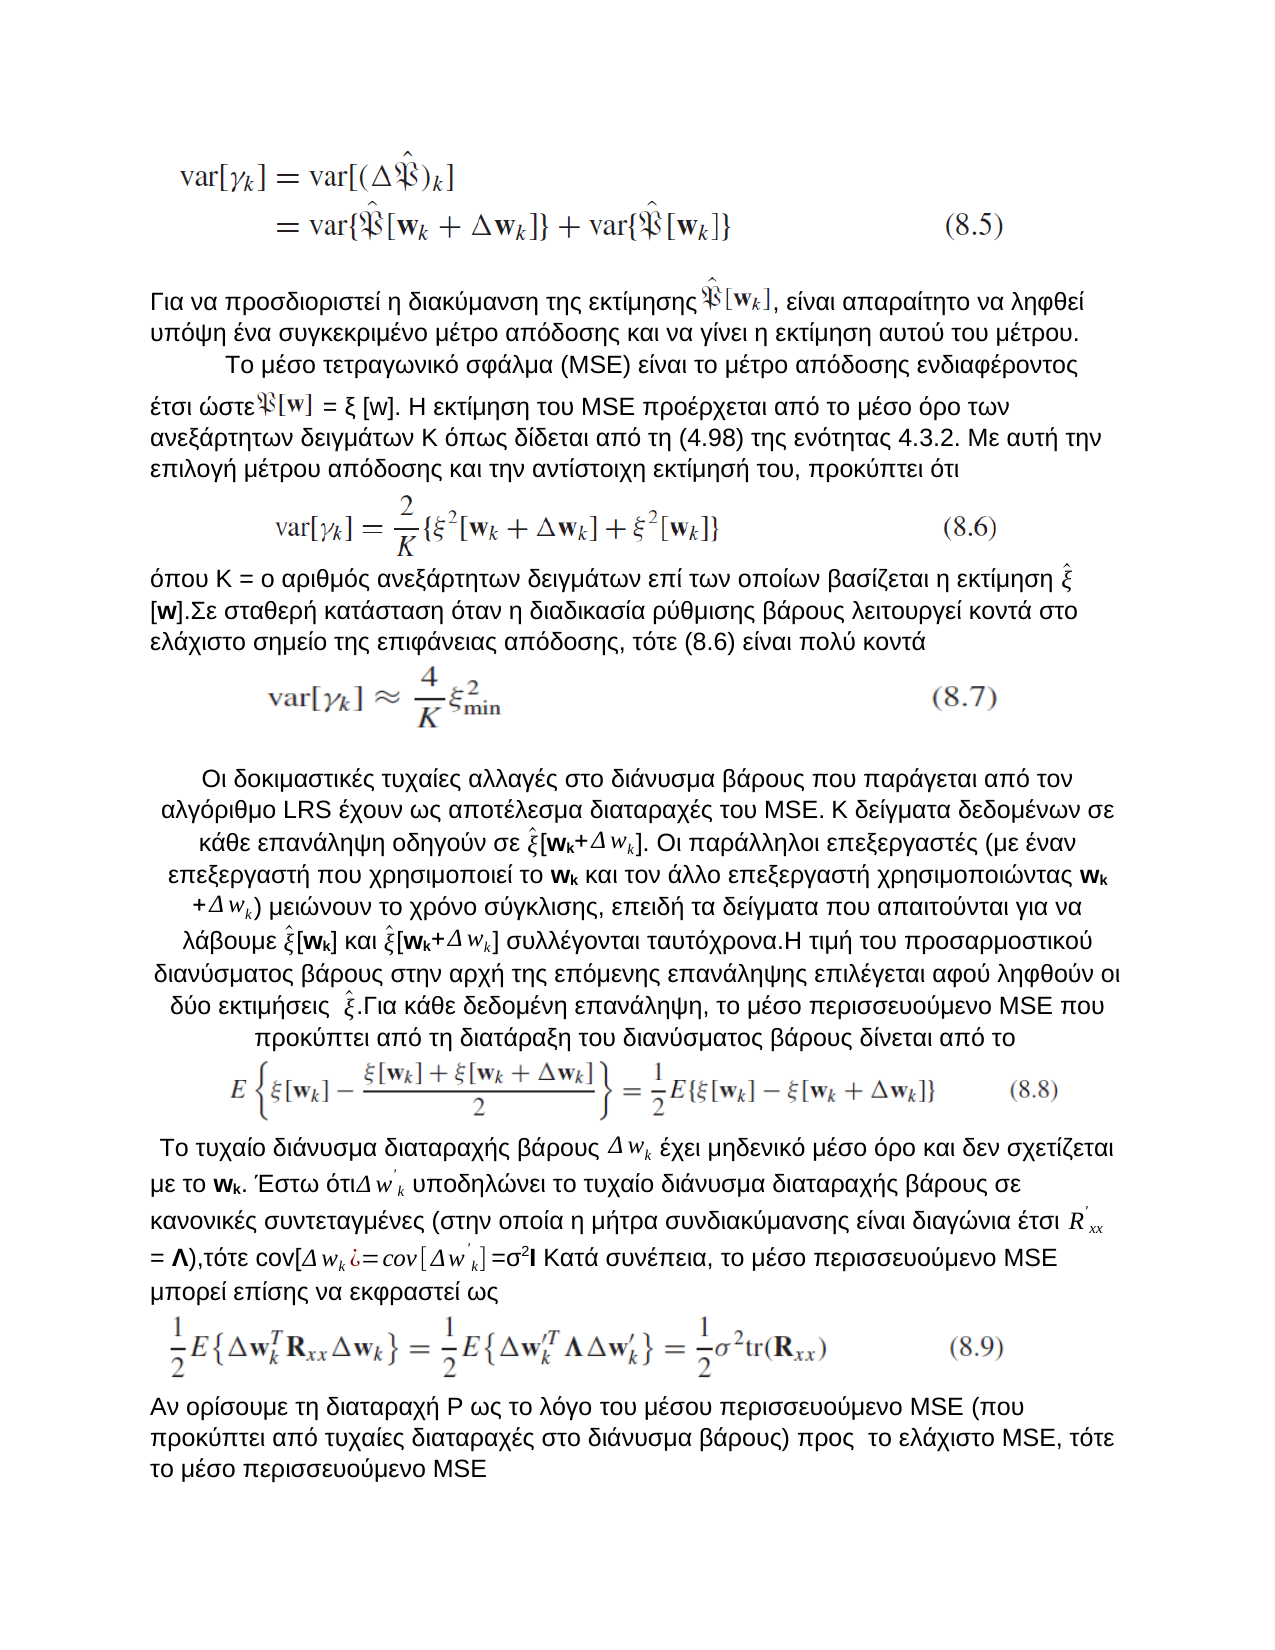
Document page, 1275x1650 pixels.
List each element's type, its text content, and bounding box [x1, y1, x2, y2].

text Το μέσο τετραγωνικό σφάλμα (MSE) είναι το μέτρο απόδοσης ενδιαφέροντος έτσι ώστε = ξ [w]. Η εκτίμηση του MSE προέρχεται από το μέσο όρο των ανεξάρτητων δειγμάτων K όπως δίδεται από τη (4.98) της ενότητας 4.3.2. Με αυτή την επιλογή μέτρου απόδοσης και την αντίστοιχη εκτίμησή του, προκύπτει ότι [150, 350, 1125, 483]
picture [150, 150, 1015, 257]
picture [272, 485, 1003, 560]
picture [214, 1054, 1061, 1130]
text όπου K = ο αριθμός ανεξάρτητων δειγμάτων επί των οποίων βασίζεται η εκτίμηση [w].Σε σταθερή κατάσταση όταν η διαδικασία ρύθμισης βάρους λειτουργεί κοντά στο ελάχιστο σημείο της επιφάνειας απόδοσης, τότε (8.6) είναι πολύ κοντά [150, 562, 1125, 656]
text Για να προσδιοριστεί η διακύμανση της εκτίμησης, είναι απαραίτητο να ληφθεί υπόψη ένα συγκεκριμένο μέτρο απόδοσης και να γίνει η εκτίμηση αυτού του μέτρου. [150, 259, 1125, 348]
picture [261, 658, 1014, 731]
picture [255, 386, 316, 416]
picture [150, 1308, 1015, 1390]
picture [697, 270, 773, 311]
text Αν ορίσουμε τη διαταραχή P ως το λόγο του μέσου περισσευούμενο MSE (που προκύπτει από τυχαίες διαταραχές στο διάνυσμα βάρους) προς το ελάχιστο MSE, τότε το μέσο περισσευούμενο MSE [150, 1392, 1125, 1483]
text Οι δοκιμαστικές τυχαίες αλλαγές στο διάνυσμα βάρους που παράγεται από τον αλγόριθμο LRS έχουν ως αποτέλεσμα διαταραχές του MSE. K δείγματα δεδομένων σε κάθε επανάληψη οδηγούν σε [wk]. Οι παράλληλοι επεξεργαστές (με έναν επεξεργαστή που χρησιμοποιεί το wk και τον άλλο επεξεργαστή χρησιμοποιώντας wk) μειώνουν το χρόνο σύγκλισης, επειδή τα δείγματα που απαιτούνται για να λάβουμε [wk] και [wk] συλλέγονται ταυτόχρονα.Η τιμή του προσαρμοστικού διανύσματος βάρους στην αρχή της επόμενης επανάληψης επιλέγεται αφού ληφθούν οι δύο εκτιμήσεις .Για κάθε δεδομένη επανάληψη, το μέσο περισσευούμενο MSE που προκύπτει από τη διατάραξη του διανύσματος βάρους δίνεται από το [150, 764, 1125, 1130]
